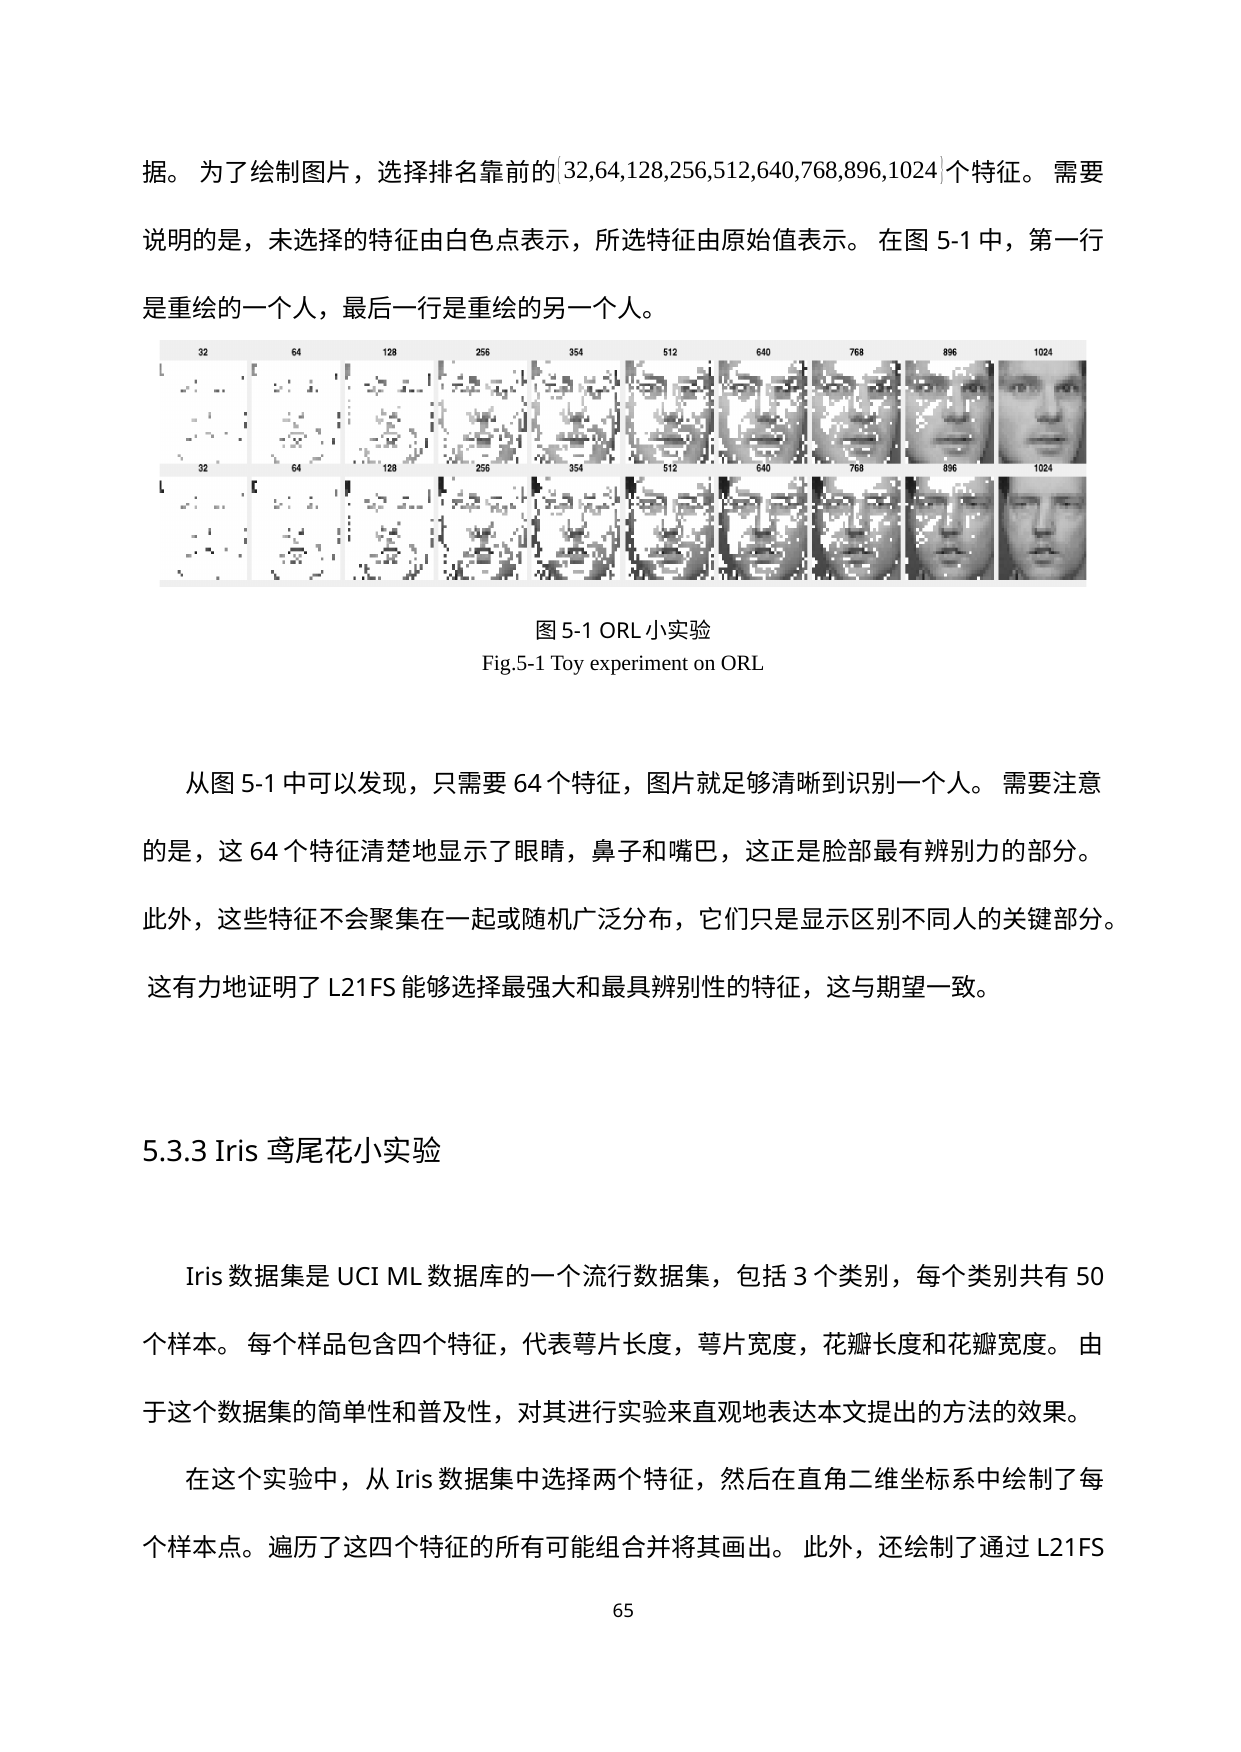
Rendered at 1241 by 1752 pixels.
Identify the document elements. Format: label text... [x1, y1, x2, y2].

subtitle 5.3.3 Iris 鸢尾花小实验 [142, 1114, 1104, 1182]
picture [159, 340, 1087, 587]
text Iris数据集是UCI ML数据库的一个流行数据集，包括3个类别，每个类别共有50个样本。 每个样品包含四个特征，代表萼片长度，萼片宽度，花瓣长度和花瓣宽度。 由于这个数据集的简单性和普及性，对其进行实验来直观地表达本文提出的方法的效果。 [142, 1240, 1104, 1444]
text 从图5-1中可以发现，只需要64个特征，图片就足够清晰到识别一个人。 需要注意的是，这64个特征清楚地显示了眼睛，鼻子和嘴巴，这正是脸部最有辨别力的部分。 此外，这些特征不会聚集在一起或随机广泛分布，它们只是显示区别不同人的关键部分。 这有力地证明了L21FS能够选择最强大和最具辨别性的特征，这与期望一致。 [142, 748, 1104, 1019]
text Fig.5-1 Toy experiment on ORL [142, 646, 1104, 680]
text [142, 136, 1104, 340]
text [142, 1444, 1104, 1580]
text 图5-1 ORL小实验 [142, 612, 1104, 646]
